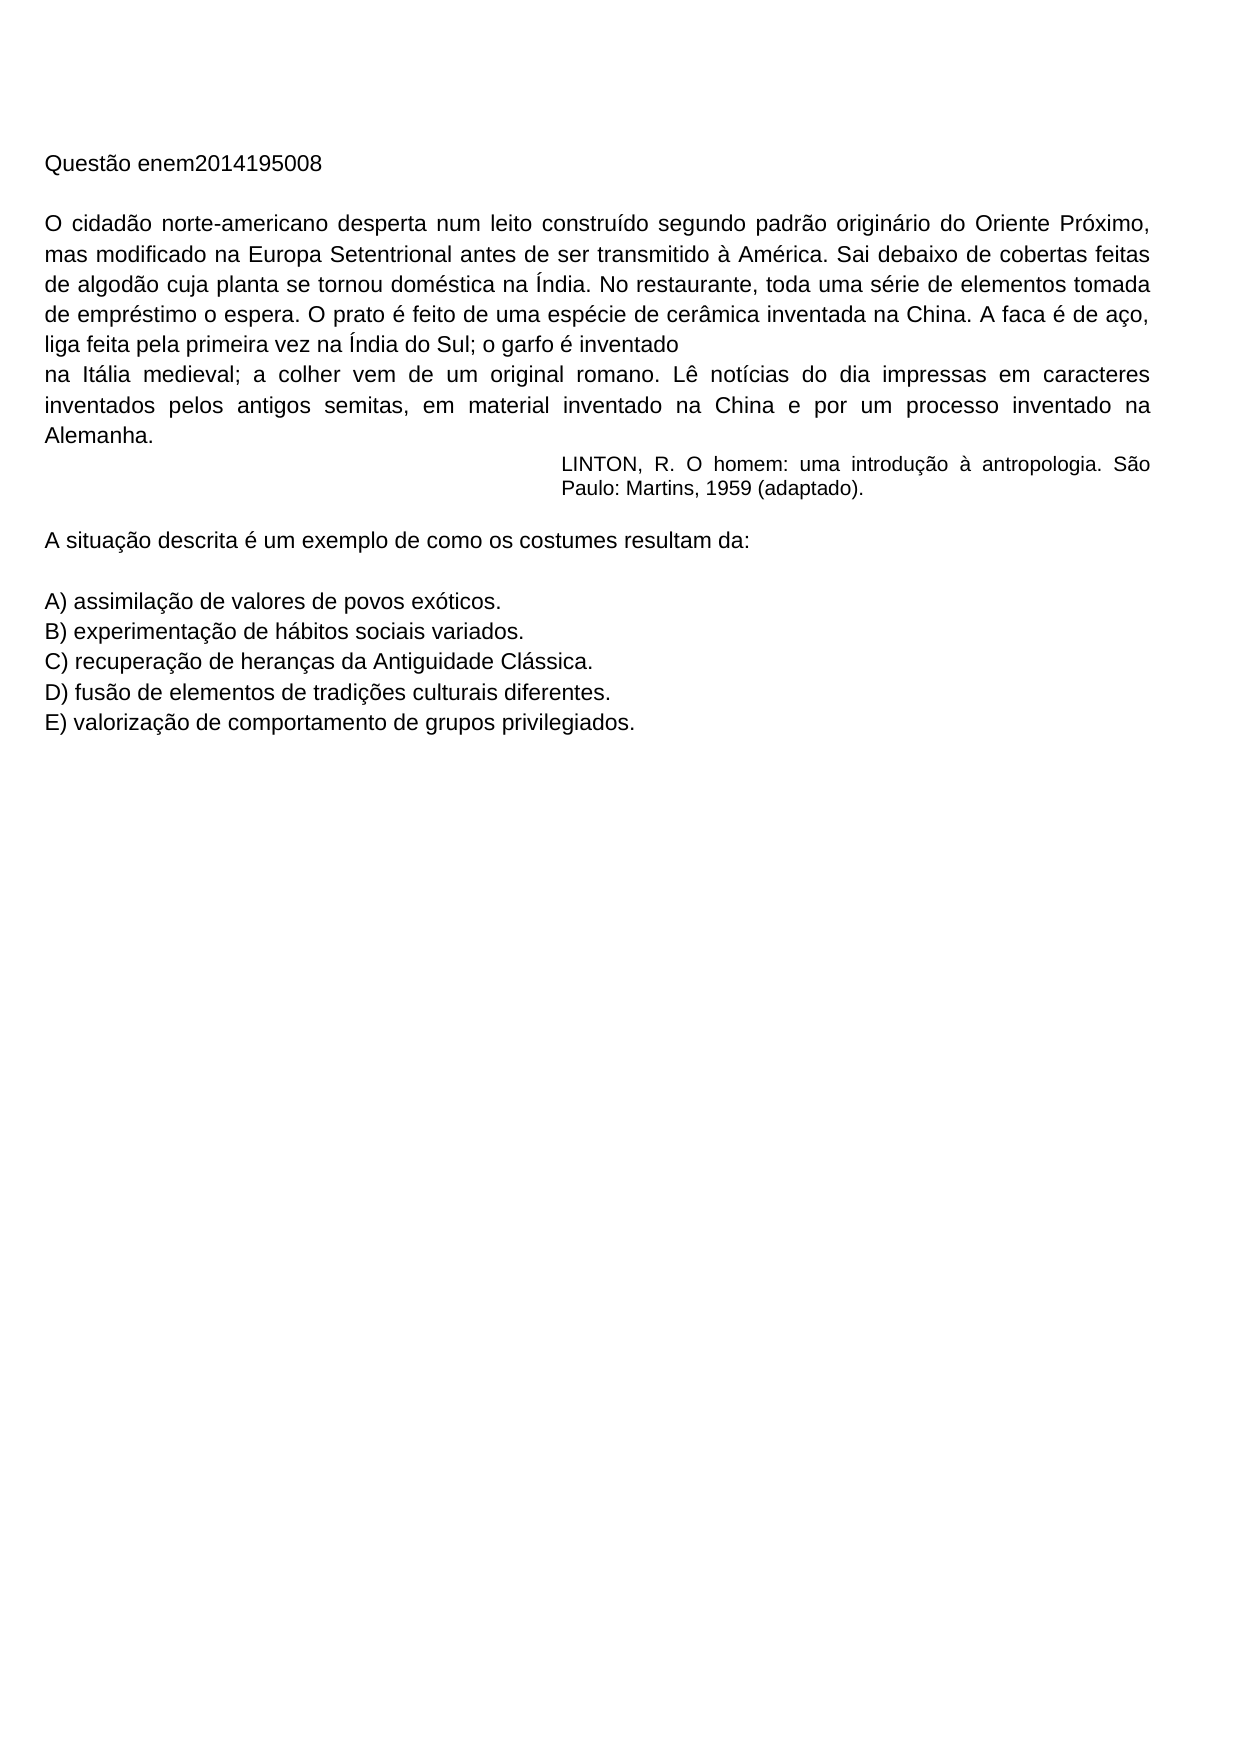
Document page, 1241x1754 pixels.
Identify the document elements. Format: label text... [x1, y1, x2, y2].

text na Itália medieval; a colher vem de um original romano. Lê notícias do dia impressas em caracteres inventados pelos antigos semitas, em material inventado na China e por um processo inventado na Alemanha. [44, 361, 1151, 448]
text Questão enem2014195008 [0, 150, 1151, 176]
text A) assimilação de valores de povos exóticos. [0, 588, 1151, 614]
text LINTON, R. O homem: uma introdução à antropologia. São Paulo: Martins, 1959 (adaptado). [561, 452, 1151, 500]
text D) fusão de elementos de tradições culturais diferentes. [0, 678, 1151, 705]
text A situação descrita é um exemplo de como os costumes resultam da: [0, 527, 1151, 554]
text B) experimentação de hábitos sociais variados. [0, 618, 1151, 644]
text O cidadão norte-americano desperta num leito construído segundo padrão originário do Oriente Próximo, mas modificado na Europa Setentrional antes de ser transmitido à América. Sai debaixo de cobertas feitas de algodão cuja planta se tornou doméstica na Índia. No restaurante, toda uma série de elementos tomada de empréstimo o espera. O prato é feito de uma espécie de cerâmica inventada na China. A faca é de aço, liga feita pela primeira vez na Índia do Sul; o garfo é inventado [44, 210, 1151, 358]
text E) valorização de comportamento de grupos privilegiados. [0, 709, 1151, 735]
text C) recuperação de heranças da Antiguidade Clássica. [0, 648, 1151, 675]
